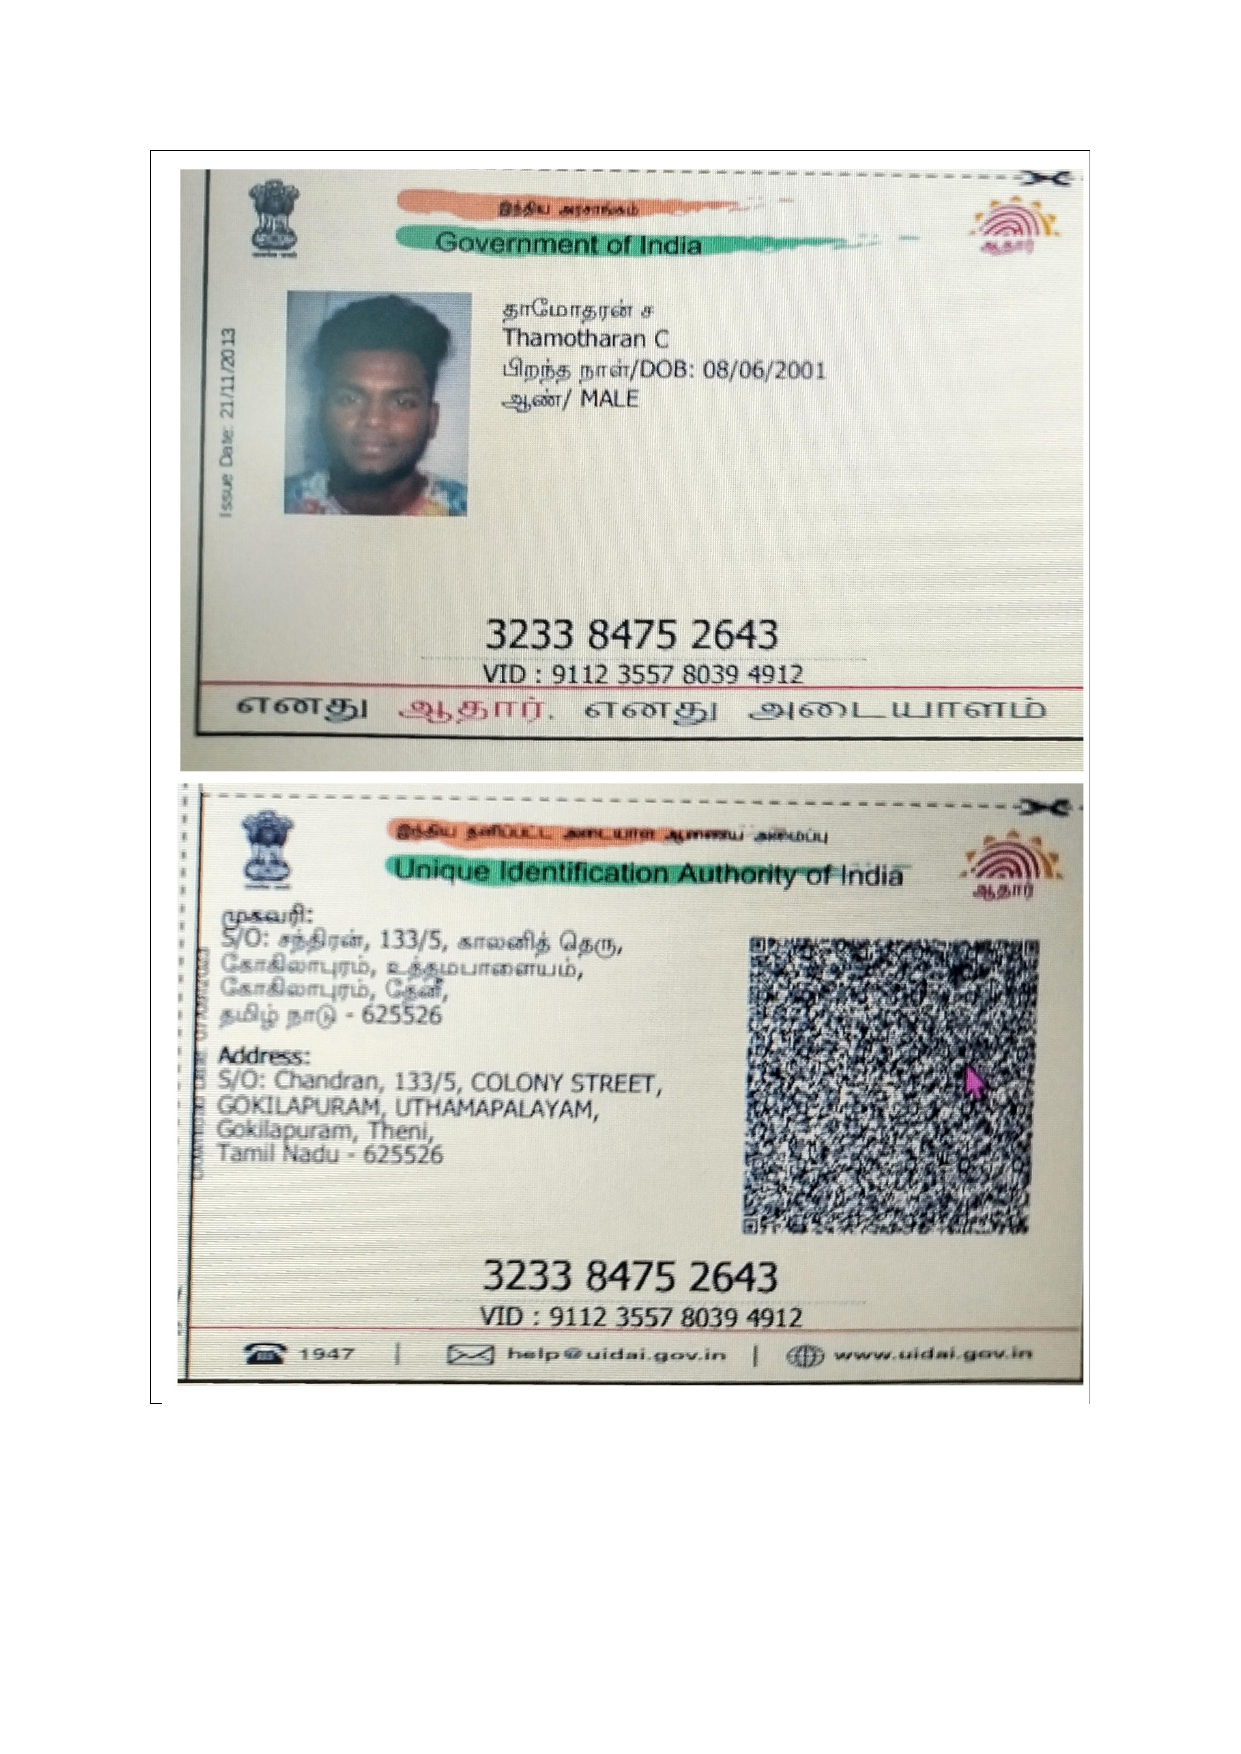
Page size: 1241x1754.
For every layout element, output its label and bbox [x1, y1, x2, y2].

table_header [151, 151, 161, 1403]
picture [161, 151, 1090, 1404]
